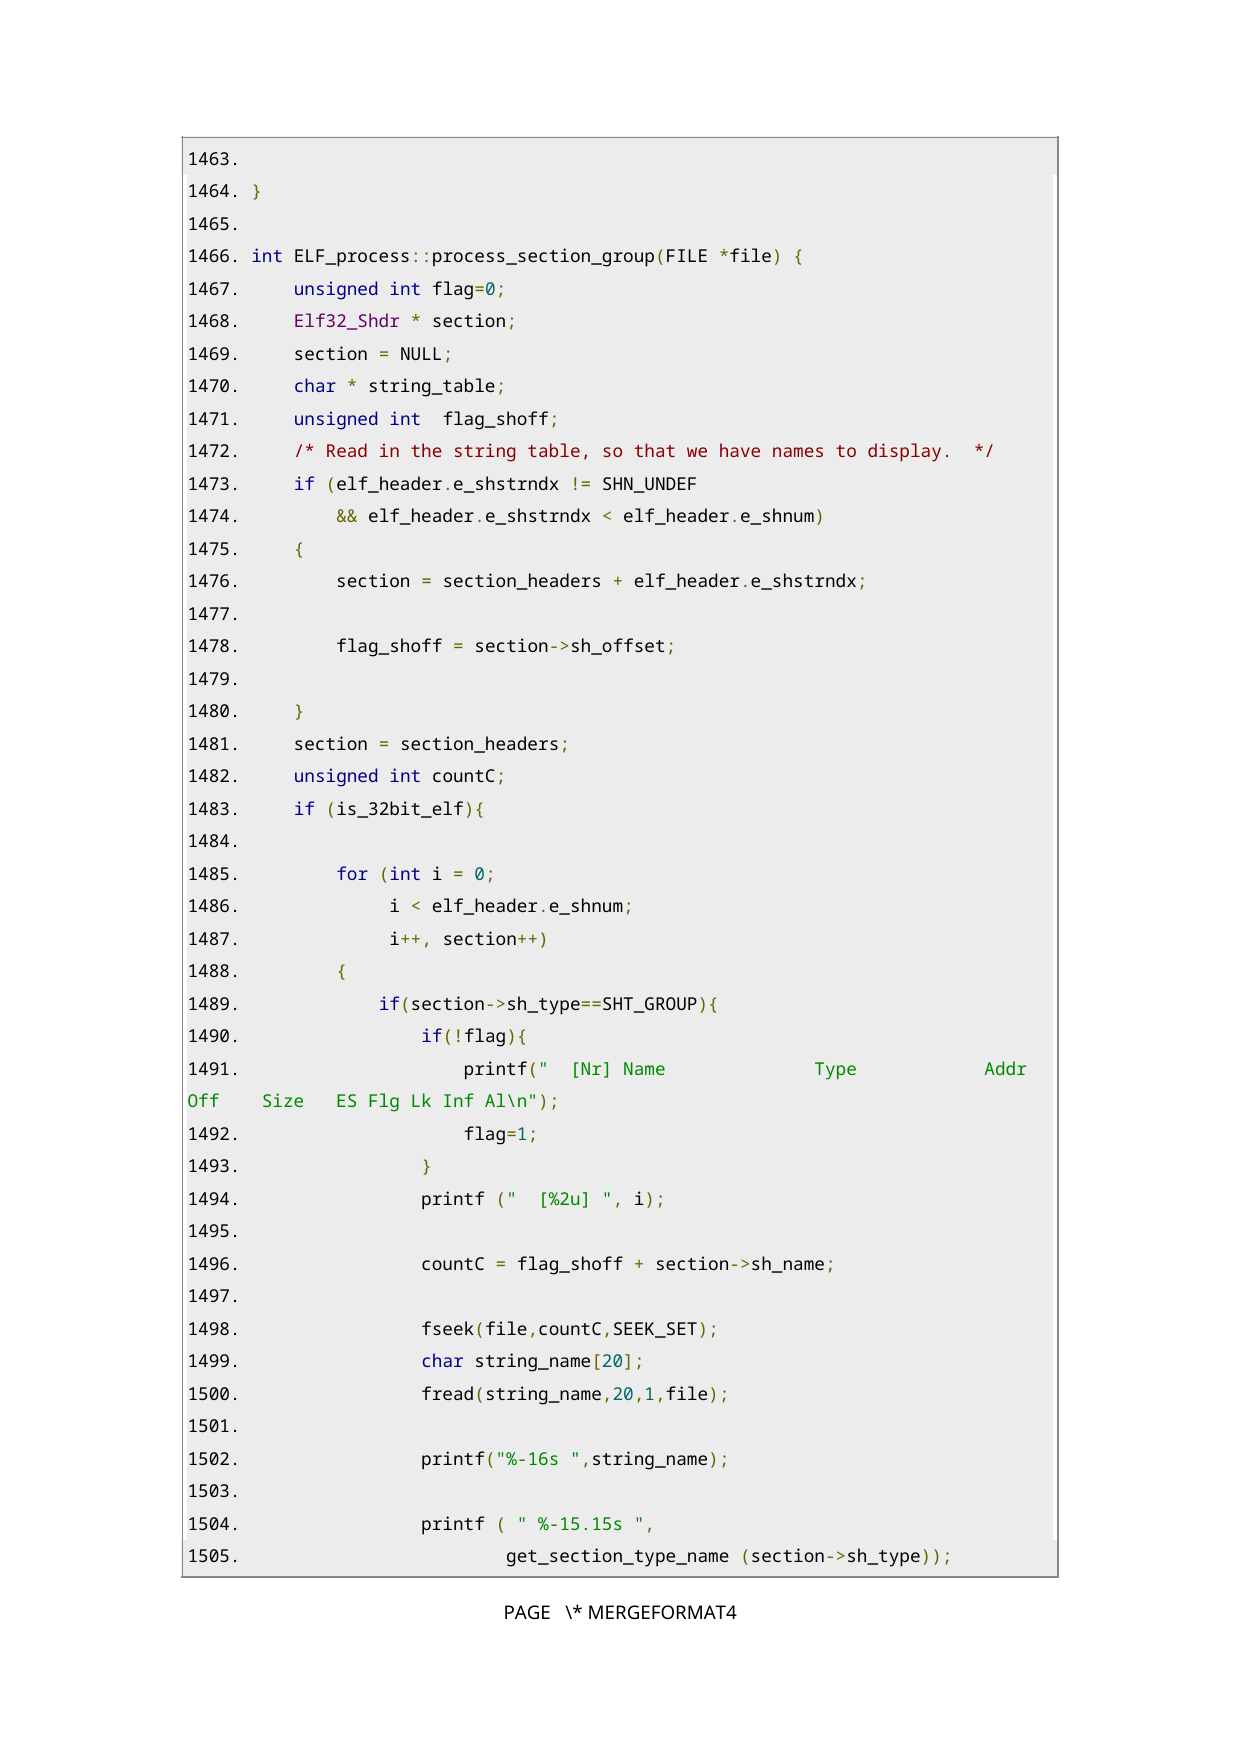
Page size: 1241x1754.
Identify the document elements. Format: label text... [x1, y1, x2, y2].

text 1503. [187, 1475, 1053, 1507]
text 1498. fseek(file,countC,SEEK_SET); [187, 1312, 1053, 1345]
text 1485. for (int i = 0; [187, 857, 1053, 890]
text 1480. } [187, 695, 1053, 727]
text 1505. get_section_type_name (section->sh_type)); [183, 1534, 1057, 1576]
text 1499. char string_name[20]; [187, 1345, 1053, 1377]
text 1495. [187, 1215, 1053, 1247]
text 1470. char * string_table; [187, 370, 1053, 402]
text 1490. if(!flag){ [187, 1020, 1053, 1052]
text 1494. printf (" [%2u] ", i); [187, 1182, 1053, 1215]
text 1467. unsigned int flag=0; [187, 272, 1053, 305]
text 1479. [187, 662, 1053, 695]
text 1496. countC = flag_shoff + section->sh_name; [187, 1247, 1053, 1280]
text 1474. && elf_header.e_shstrndx < elf_header.e_shnum) [187, 500, 1053, 532]
text 1477. [187, 597, 1053, 630]
text 1500. fread(string_name,20,1,file); [187, 1377, 1053, 1410]
text 1492. flag=1; [187, 1117, 1053, 1150]
text 1489. if(section->sh_type==SHT_GROUP){ [187, 987, 1053, 1020]
text 1487. i++, section++) [187, 922, 1053, 955]
text 1484. [187, 825, 1053, 857]
text 1466. int ELF_process::process_section_group(FILE *file) { [187, 240, 1053, 272]
text 1482. unsigned int countC; [187, 760, 1053, 792]
text 1488. { [187, 955, 1053, 987]
text 1475. { [187, 532, 1053, 565]
text 1504. printf ( " %-15.15s ", [187, 1507, 1053, 1534]
text 1469. section = NULL; [187, 337, 1053, 370]
text 1497. [187, 1280, 1053, 1312]
text 1491. printf(" [Nr] Name Type Addr Off Size ES Flg Lk Inf Al\n"); [187, 1052, 1053, 1117]
text 1472. /* Read in the string table, so that we have names to display. */ [187, 435, 1053, 467]
text 1473. if (elf_header.e_shstrndx != SHN_UNDEF [187, 467, 1053, 500]
text 1483. if (is_32bit_elf){ [187, 792, 1053, 825]
text 1476. section = section_headers + elf_header.e_shstrndx; [187, 565, 1053, 597]
text 1481. section = section_headers; [187, 727, 1053, 760]
text 1468. Elf32_Shdr * section; [187, 305, 1053, 337]
text 1463. [183, 138, 1057, 175]
text 1465. [187, 207, 1053, 240]
text 1502. printf("%-16s ",string_name); [187, 1442, 1053, 1475]
text 1471. unsigned int flag_shoff; [187, 402, 1053, 435]
text 1464. } [187, 175, 1053, 207]
text 1478. flag_shoff = section->sh_offset; [187, 630, 1053, 662]
text 1486. i < elf_header.e_shnum; [187, 890, 1053, 922]
text 1493. } [187, 1150, 1053, 1182]
text 1501. [187, 1410, 1053, 1442]
